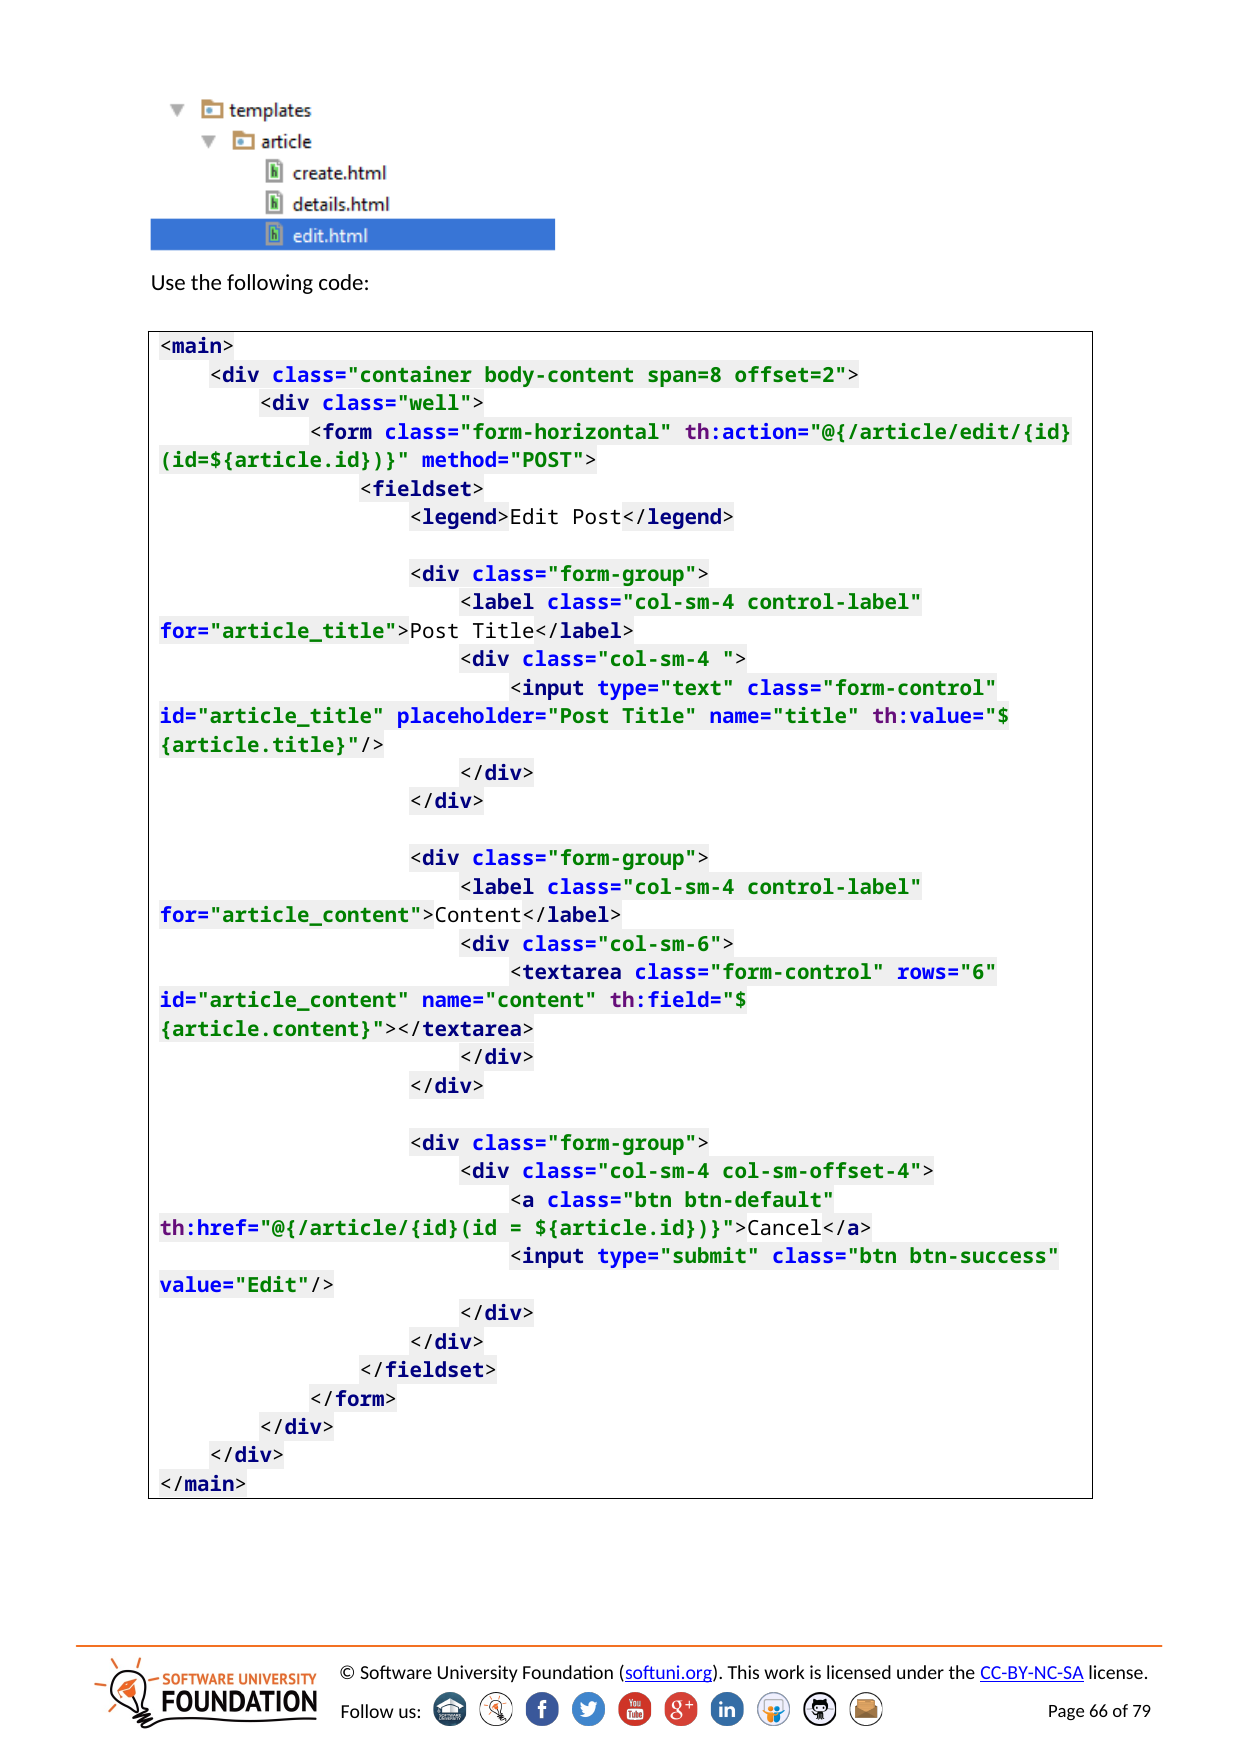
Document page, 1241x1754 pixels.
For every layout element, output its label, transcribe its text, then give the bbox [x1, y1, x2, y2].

picture [150, 95, 556, 252]
picture [618, 1692, 652, 1726]
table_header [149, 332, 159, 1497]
picture [757, 1692, 790, 1726]
picture [433, 1692, 467, 1726]
picture [849, 1692, 883, 1726]
picture [572, 1692, 605, 1726]
text Use the following code: [151, 268, 1163, 296]
picture [664, 1692, 698, 1726]
picture [93, 1656, 317, 1729]
picture [525, 1692, 559, 1726]
picture [710, 1692, 744, 1726]
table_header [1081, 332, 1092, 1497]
picture [803, 1692, 837, 1726]
picture [479, 1692, 513, 1726]
